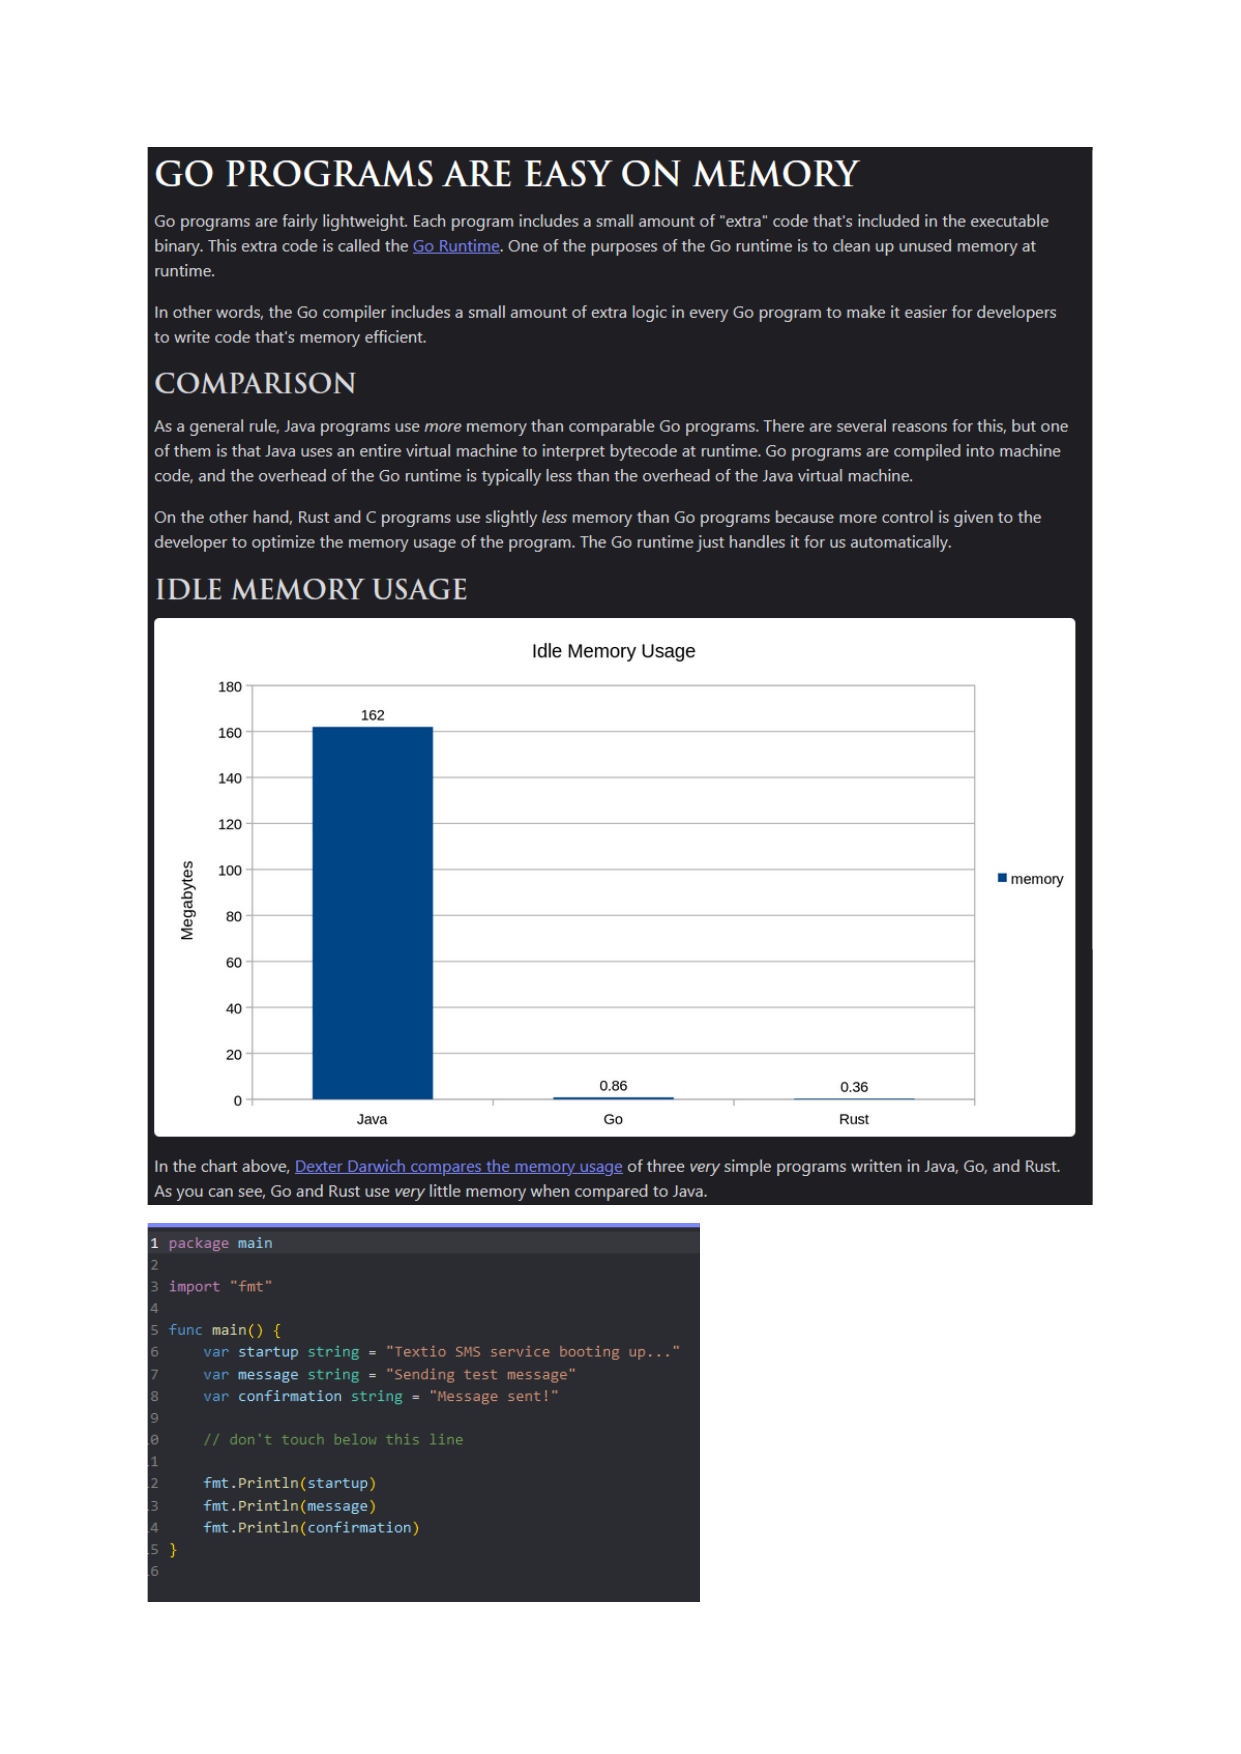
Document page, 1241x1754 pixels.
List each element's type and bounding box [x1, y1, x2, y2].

picture [147, 1223, 700, 1602]
picture [147, 147, 1093, 1205]
